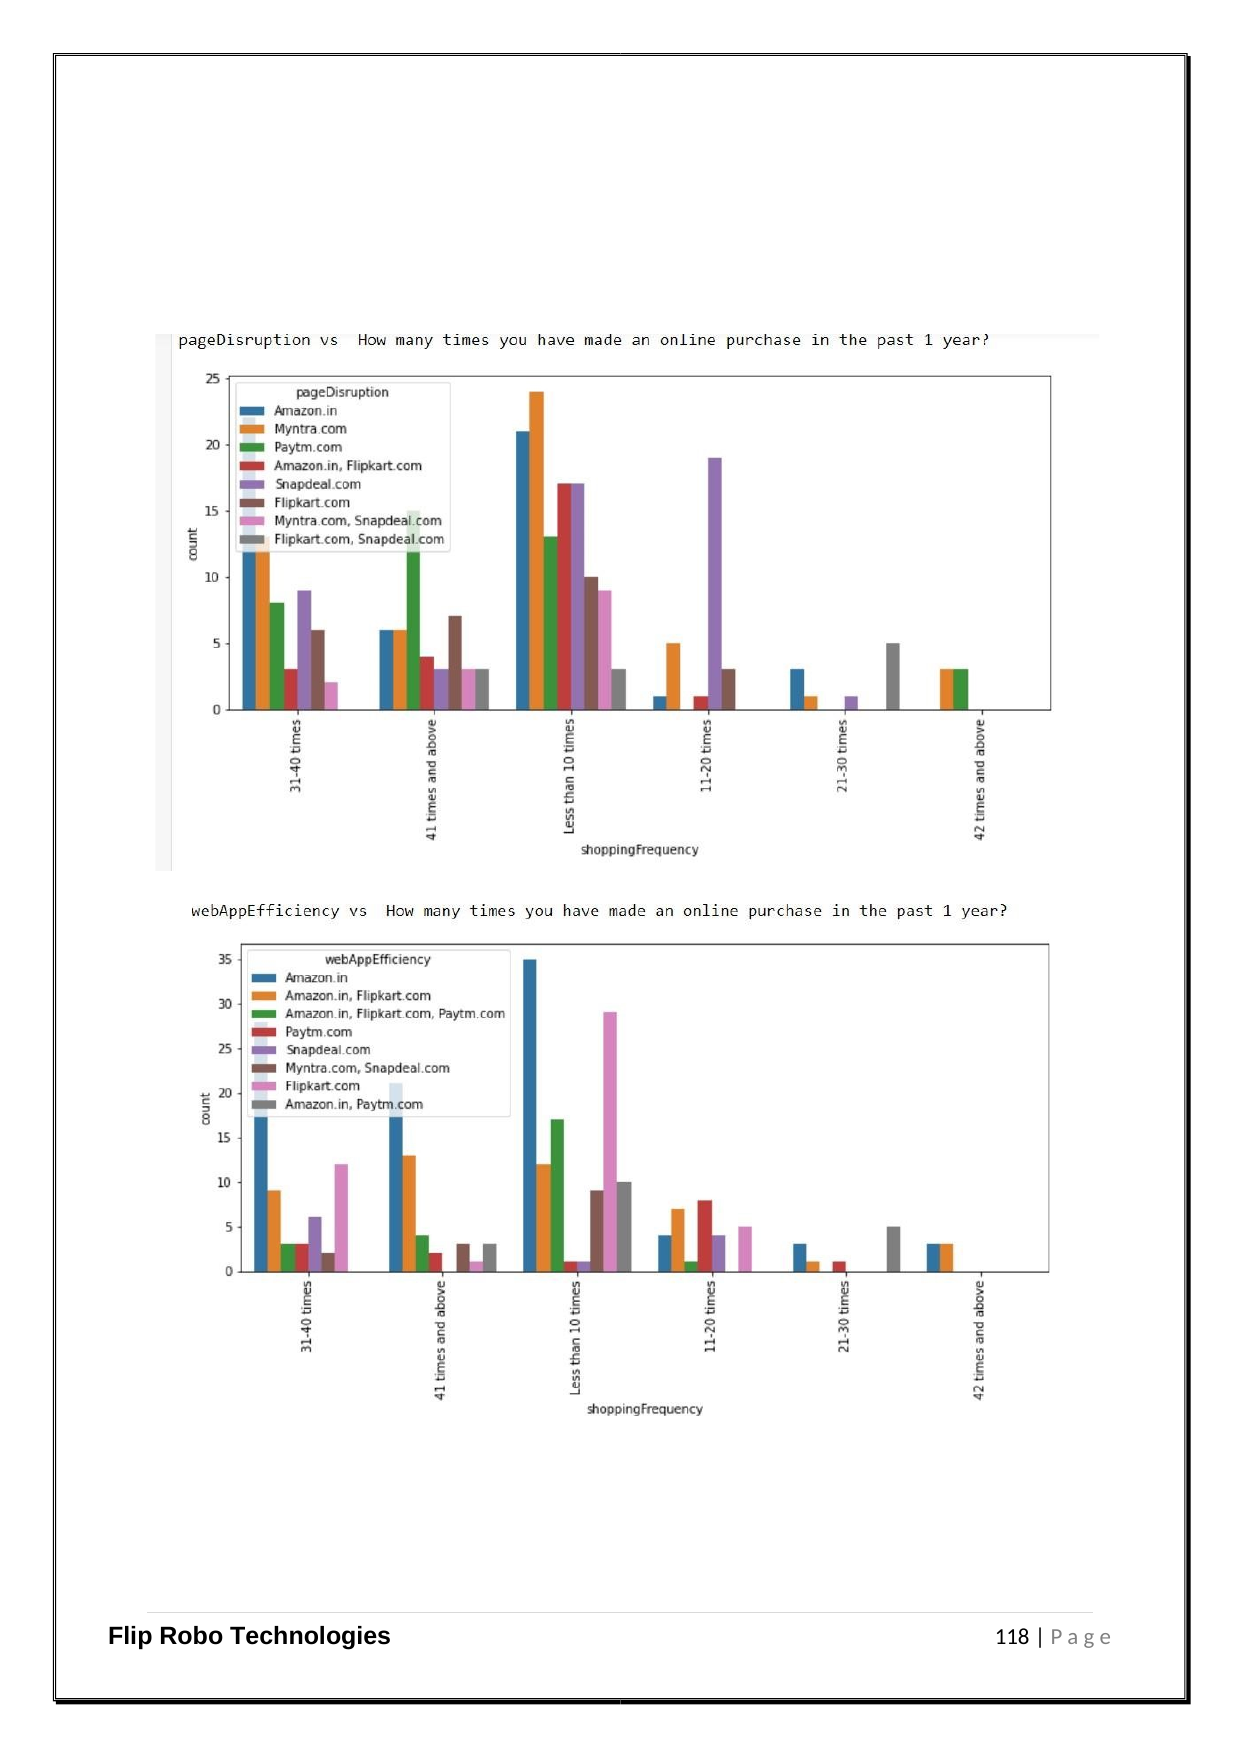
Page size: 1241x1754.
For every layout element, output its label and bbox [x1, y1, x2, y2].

picture [155, 334, 1100, 871]
picture [192, 904, 1050, 1416]
